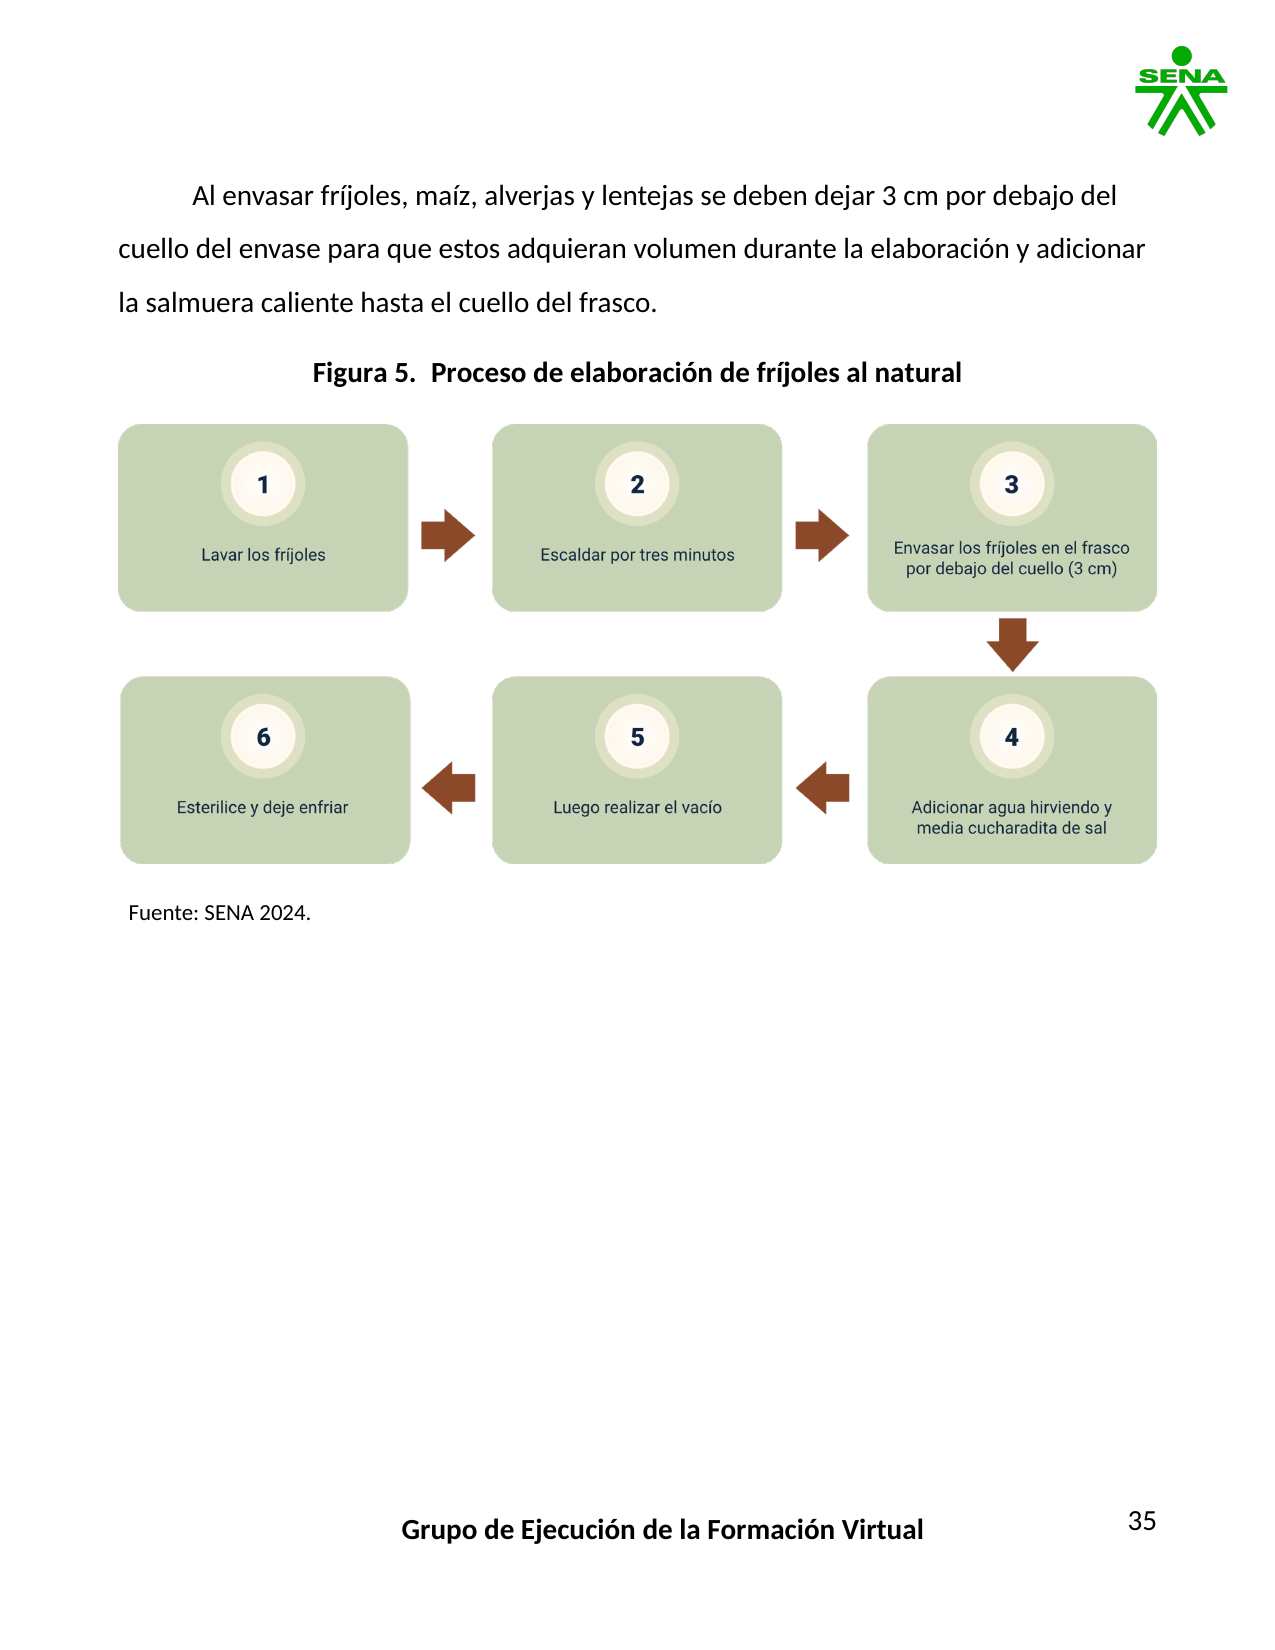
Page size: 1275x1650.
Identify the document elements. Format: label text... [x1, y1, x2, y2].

picture [118, 424, 1157, 864]
text Fuente: SENA 2024. [118, 898, 1157, 926]
picture [1135, 46, 1228, 136]
text Al envasar fríjoles, maíz, alverjas y lentejas se deben dejar 3 cm por debajo del cuello del envase para que estos adquieran volumen durante la elaboración y adicionar la salmuera caliente hasta el cuello del frasco. [118, 177, 1157, 320]
text Proceso de elaboración de fríjoles al natural [118, 354, 1157, 390]
